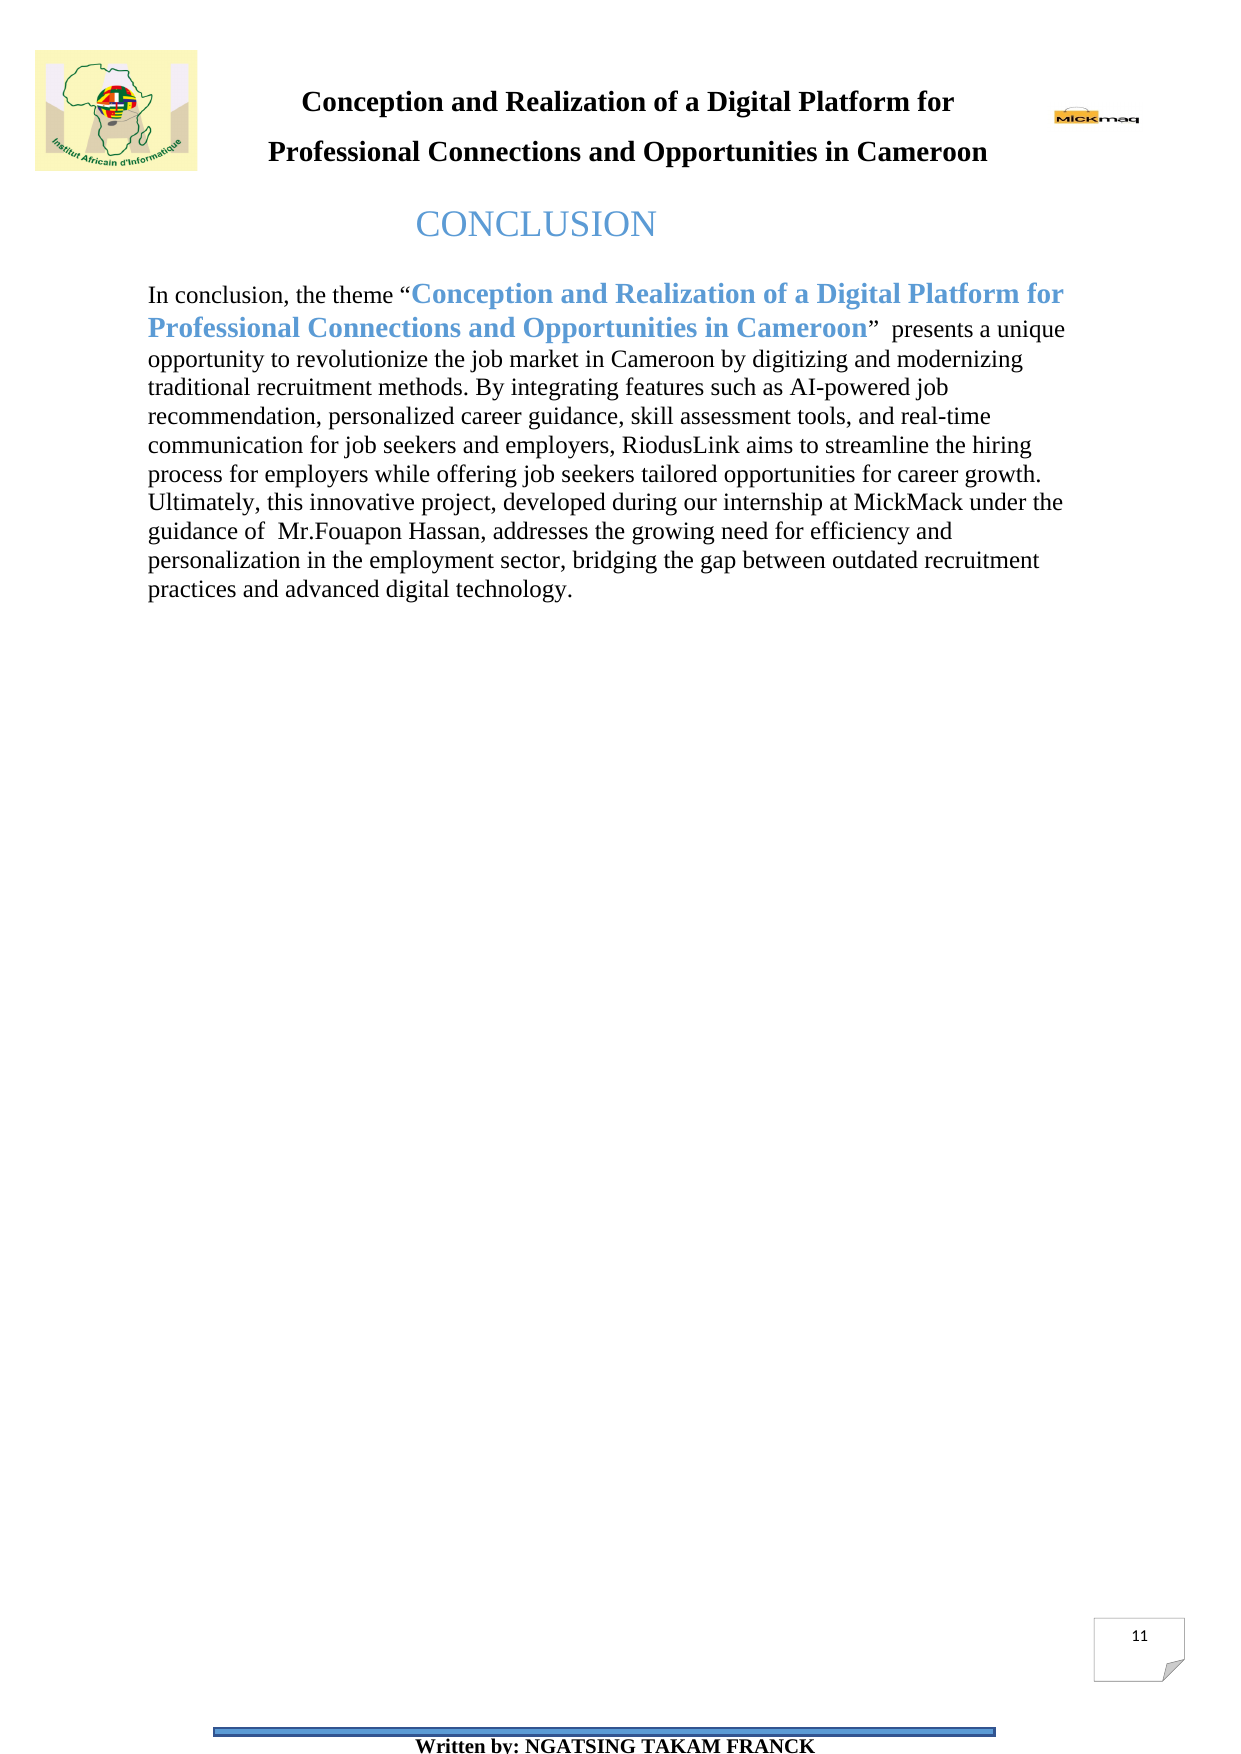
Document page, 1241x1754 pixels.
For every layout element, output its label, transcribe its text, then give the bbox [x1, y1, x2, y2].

text In conclusion, the theme “Conception and Realization of a Digital Platform for Professional Connections and Opportunities in Cameroon” presents a unique opportunity to revolutionize the job market in Cameroon by digitizing and modernizing traditional recruitment methods. By integrating features such as AI-powered job recommendation, personalized career guidance, skill assessment tools, and real-time communication for job seekers and employers, RiodusLink aims to streamline the hiring process for employers while offering job seekers tailored opportunities for career growth. Ultimately, this innovative project, developed during our internship at MickMack under the guidance of Mr.Fouapon Hassan, addresses the growing need for efficiency and personalization in the employment sector, bridging the gap between outdated recruitment practices and advanced digital technology. [148, 277, 1093, 602]
picture [1047, 102, 1143, 132]
subtitle CONCLUSION [148, 159, 1093, 244]
picture [35, 50, 198, 171]
